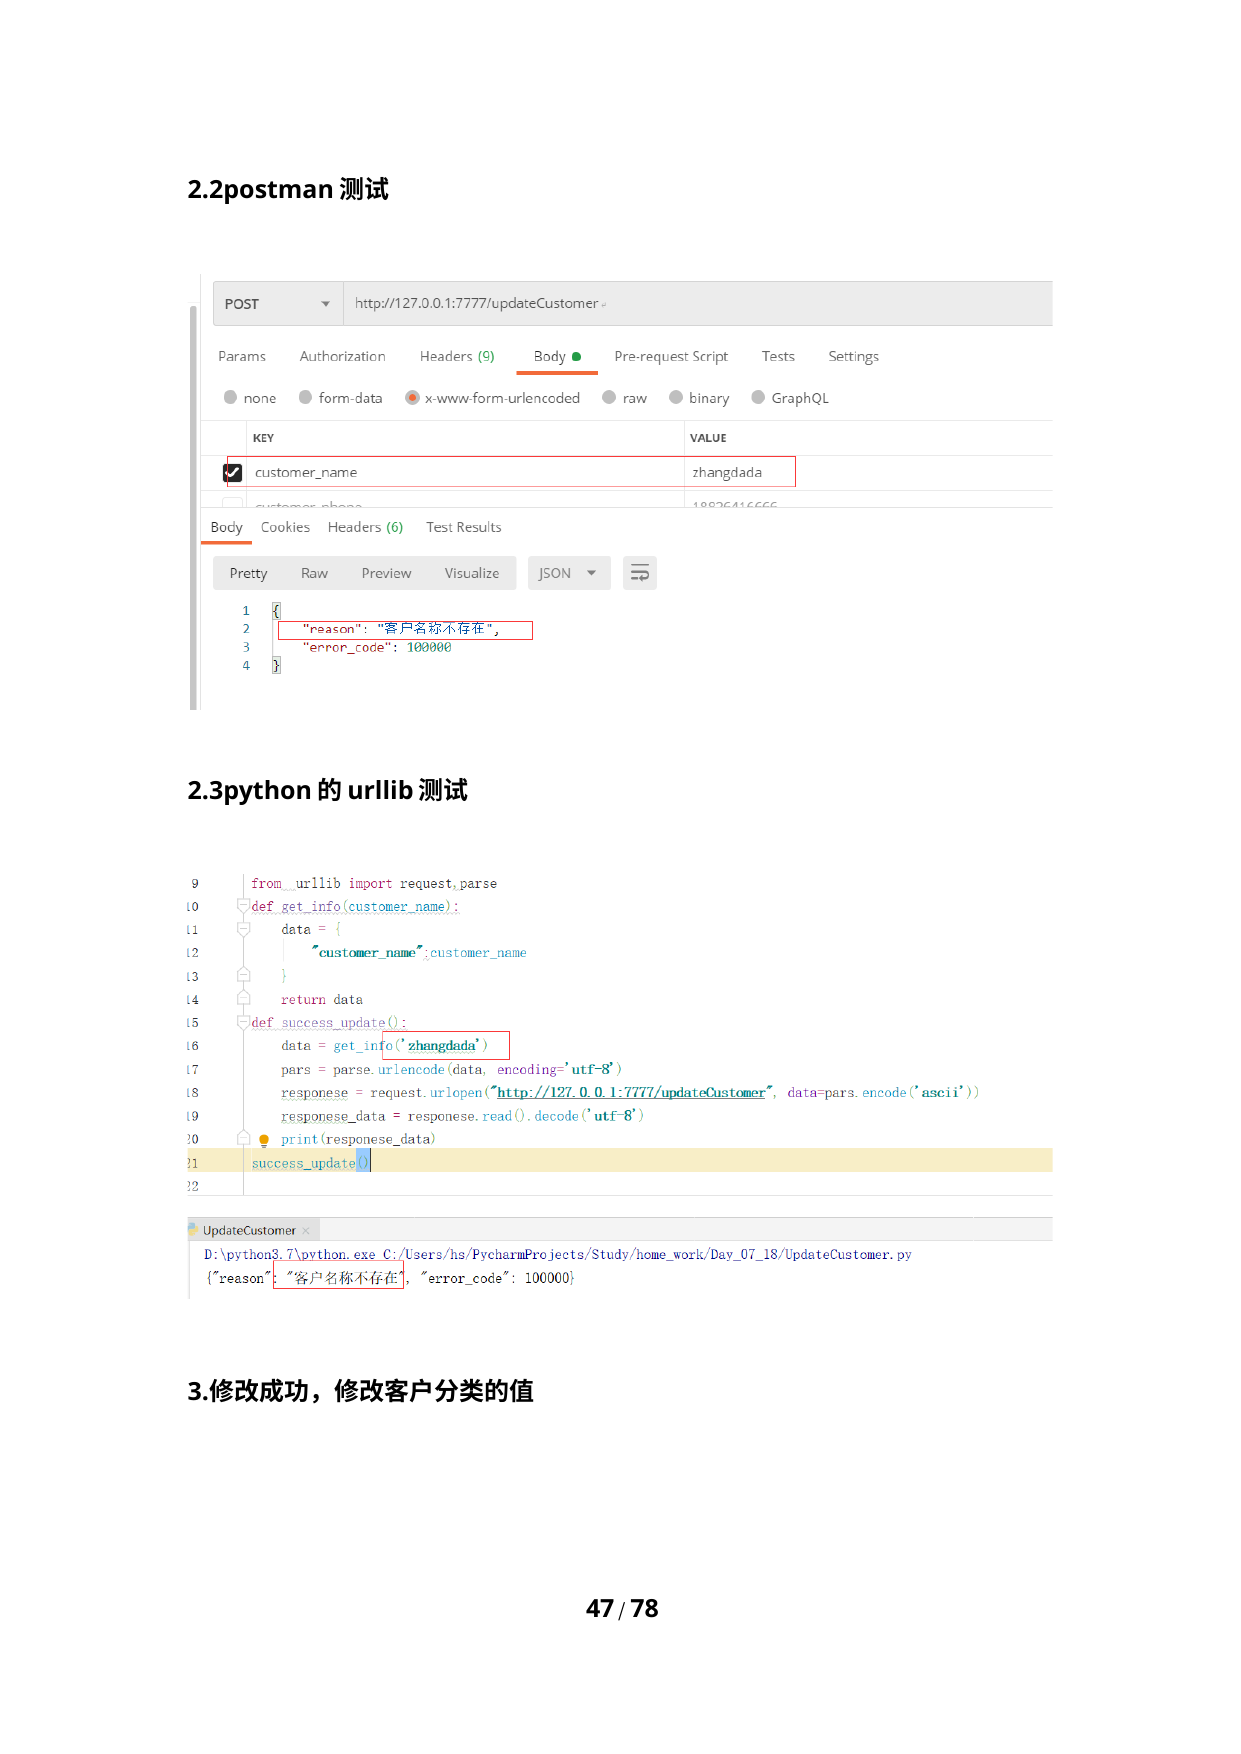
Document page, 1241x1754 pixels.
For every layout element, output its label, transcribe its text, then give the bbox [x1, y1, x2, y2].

subtitle 2.2postman测试 [187, 156, 1053, 221]
subtitle 3.修改成功，修改客户分类的值 [187, 1357, 1053, 1422]
picture [187, 274, 1053, 710]
picture [187, 874, 1053, 1299]
subtitle 2.3python的urllib测试 [187, 756, 1053, 821]
